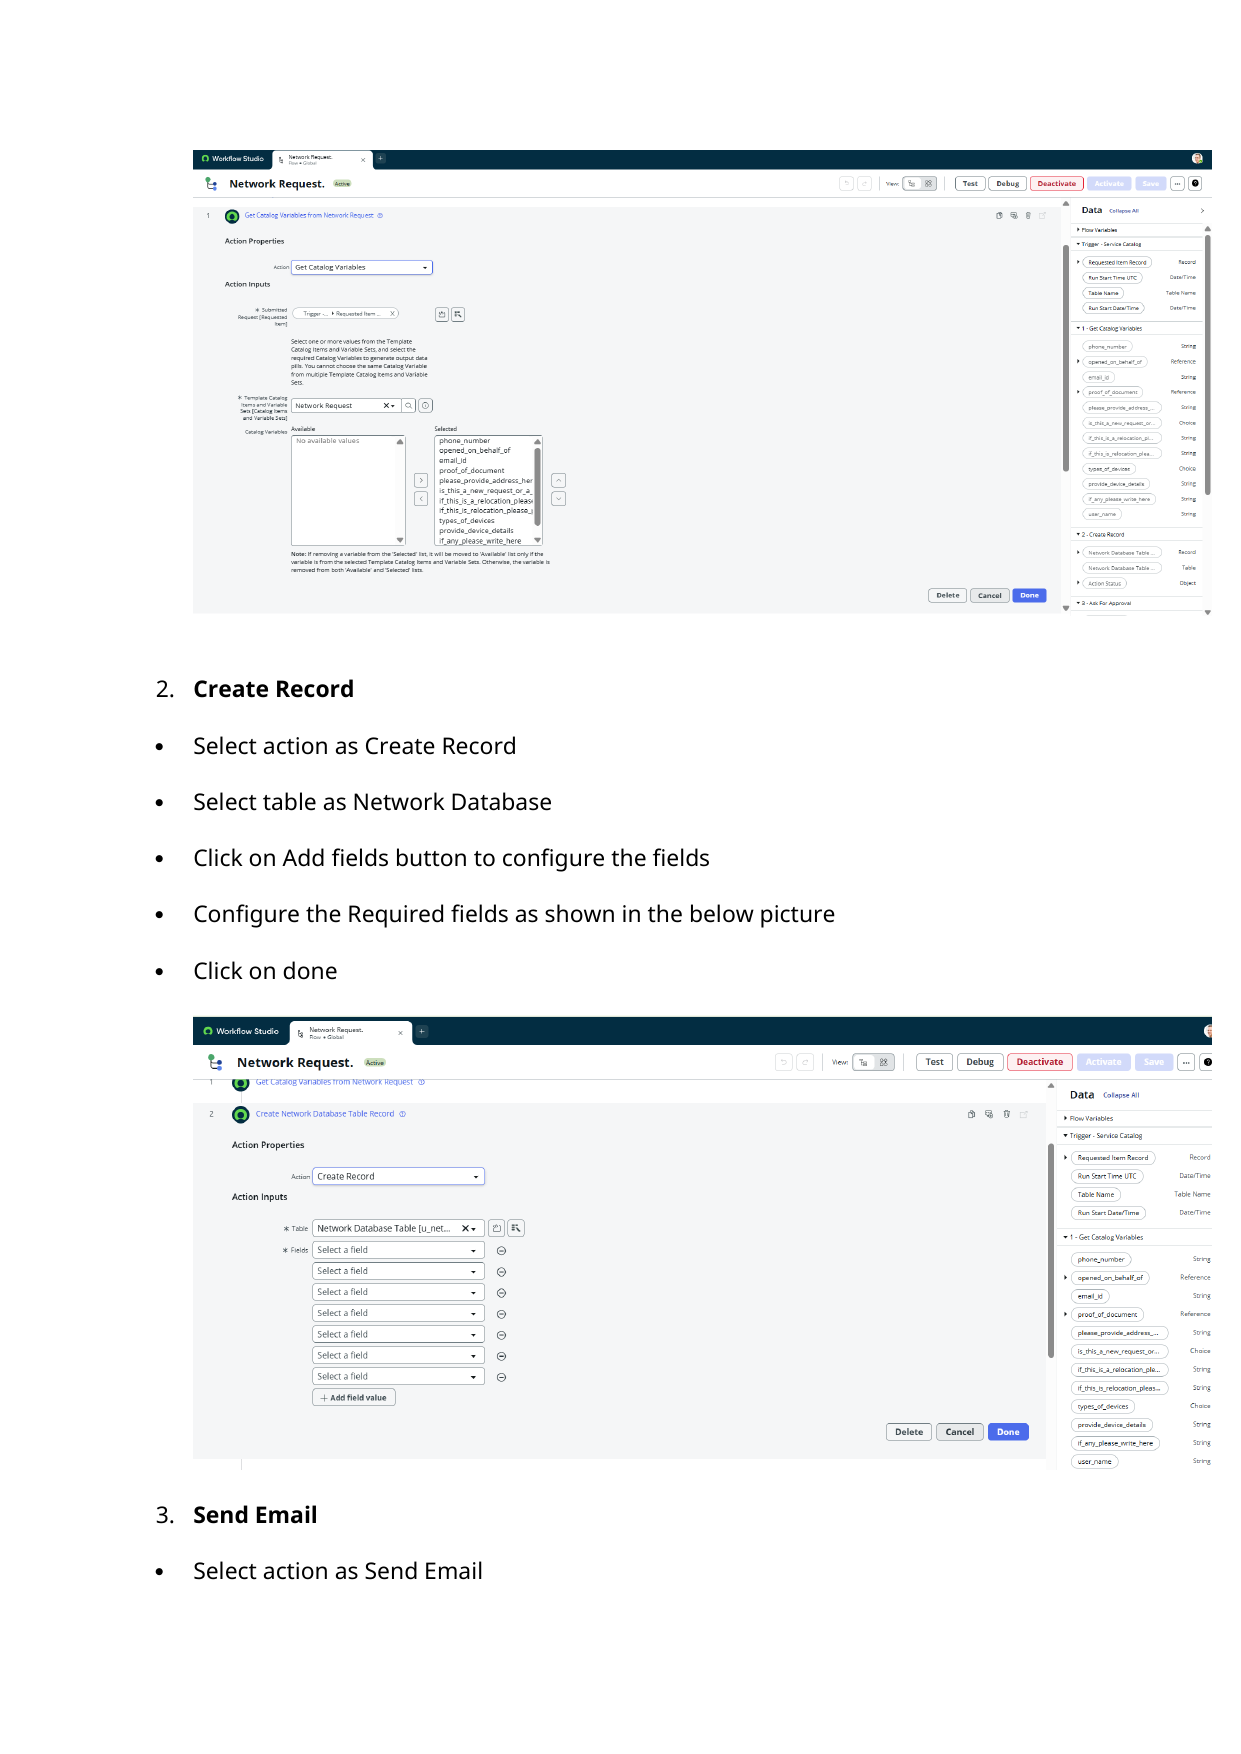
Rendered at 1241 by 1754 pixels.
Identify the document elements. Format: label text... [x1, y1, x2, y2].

list Click on Add fields button to configure the fields [156, 842, 1137, 873]
list Click on done [156, 955, 1137, 986]
picture [376, 154, 385, 163]
list Select table as Network Database [156, 786, 1137, 817]
picture [416, 1026, 428, 1037]
list Configure the Required fields as shown in the below picture [156, 898, 1137, 930]
list Select action as Create Record [156, 730, 1137, 761]
list Send Email [156, 1499, 1137, 1530]
picture [193, 150, 1212, 616]
picture [1193, 154, 1202, 163]
list Select action as Send Email [156, 1555, 1137, 1586]
picture [1205, 1025, 1212, 1037]
list Create Record [156, 673, 1137, 705]
picture [193, 1022, 1212, 1470]
